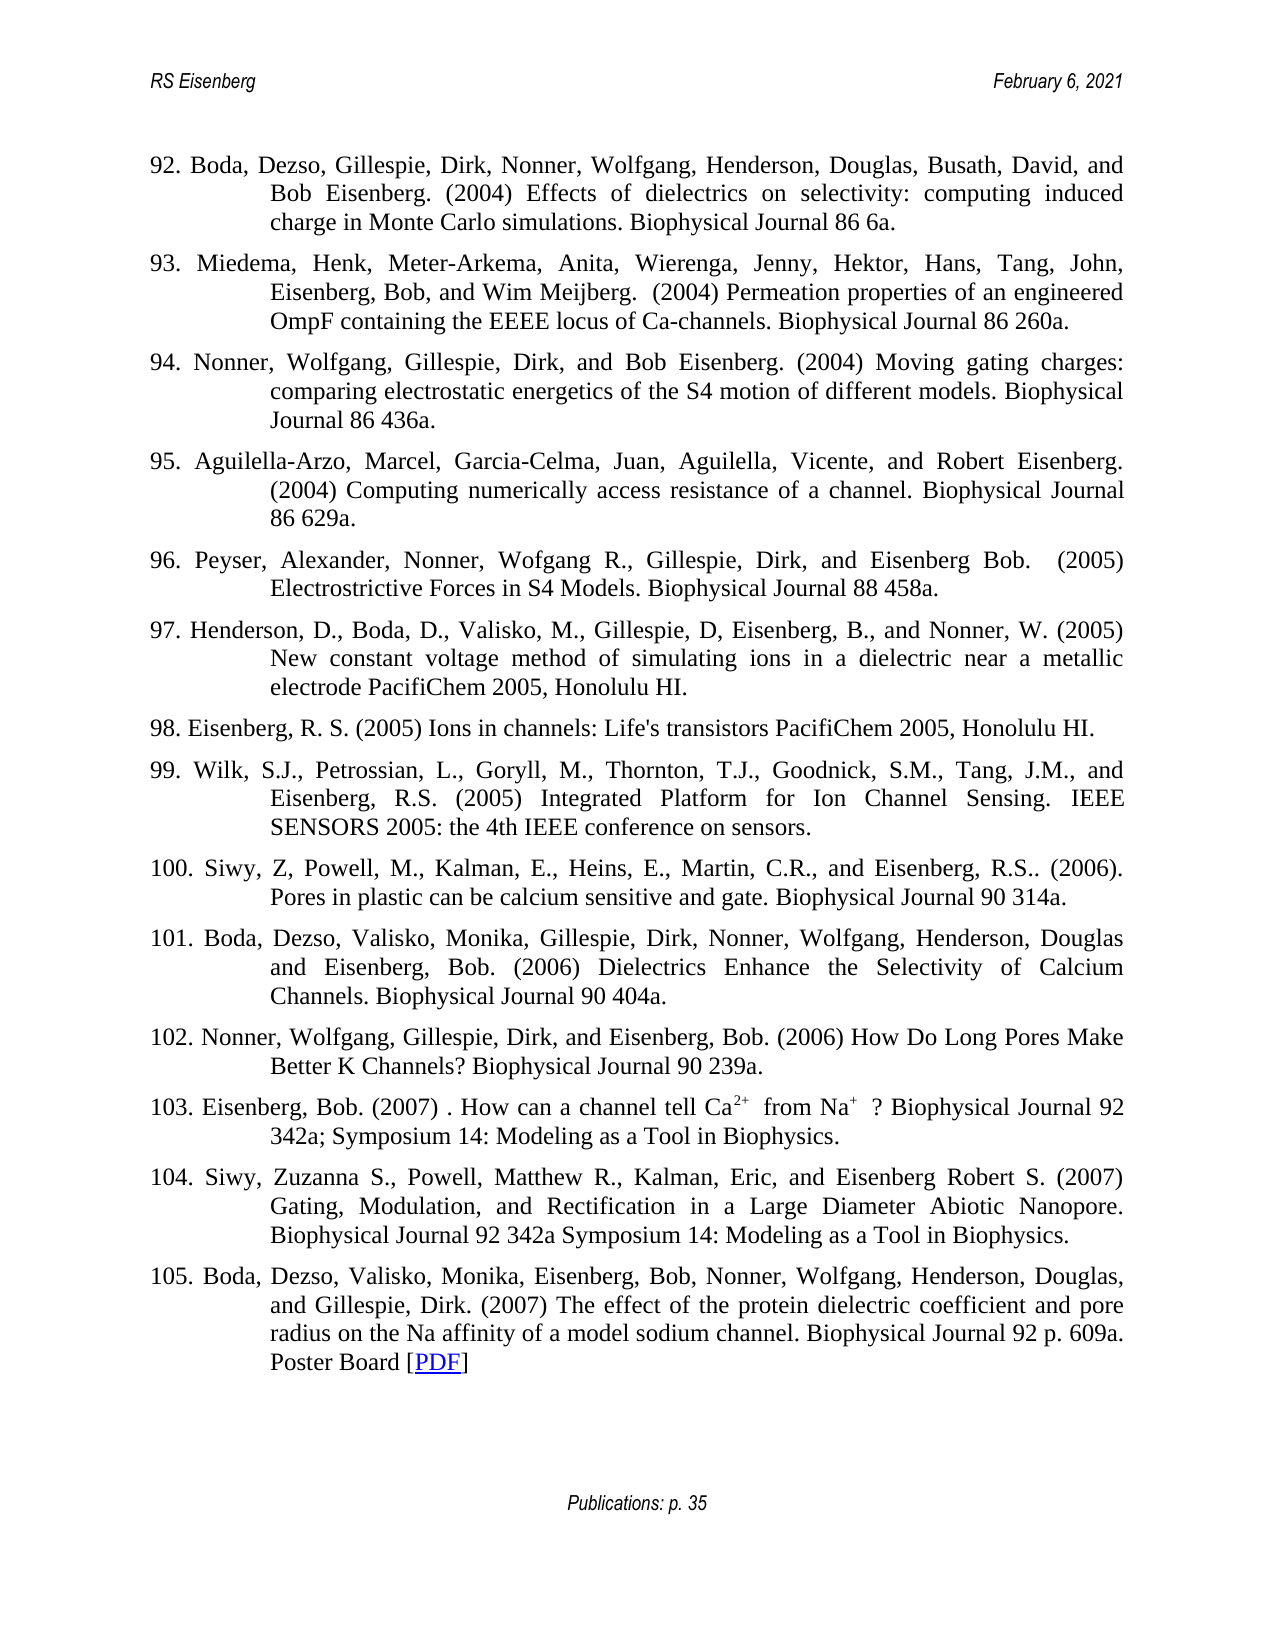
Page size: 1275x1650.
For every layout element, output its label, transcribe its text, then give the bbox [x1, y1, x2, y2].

text 103. Eisenberg, Bob. (2007) . How can a channel tell Ca2+ from Na+ ? Biophysical Journal 92 342a; Symposium 14: Modeling as a Tool in Biophysics. [150, 1092, 1125, 1150]
text 93. Miedema, Henk, Meter-Arkema, Anita, Wierenga, Jenny, Hektor, Hans, Tang, John, Eisenberg, Bob, and Wim Meijberg. (2004) Permeation properties of an engineered OmpF containing the EEEE locus of Ca-channels. Biophysical Journal 86 260a. [150, 248, 1125, 335]
text 104. Siwy, Zuzanna S., Powell, Matthew R., Kalman, Eric, and Eisenberg Robert S. (2007) Gating, Modulation, and Rectification in a Large Diameter Abiotic Nanopore. Biophysical Journal 92 342a Symposium 14: Modeling as a Tool in Biophysics. [150, 1162, 1125, 1248]
text 94. Nonner, Wolfgang, Gillespie, Dirk, and Bob Eisenberg. (2004) Moving gating charges: comparing electrostatic energetics of the S4 motion of different models. Biophysical Journal 86 436a. [150, 347, 1125, 433]
text 96. Peyser, Alexander, Nonner, Wofgang R., Gillespie, Dirk, and Eisenberg Bob. (2005) Electrostrictive Forces in S4 Models. Biophysical Journal 88 458a. [150, 545, 1125, 602]
text 101. Boda, Dezso, Valisko, Monika, Gillespie, Dirk, Nonner, Wolfgang, Henderson, Douglas and Eisenberg, Bob. (2006) Dielectrics Enhance the Selectivity of Calcium Channels. Biophysical Journal 90 404a. [150, 923, 1125, 1010]
text 99. Wilk, S.J., Petrossian, L., Goryll, M., Thornton, T.J., Goodnick, S.M., Tang, J.M., and Eisenberg, R.S. (2005) Integrated Platform for Ion Channel Sensing. IEEE SENSORS 2005: the 4th IEEE conference on sensors. [150, 755, 1125, 841]
text 95. Aguilella-Arzo, Marcel, Garcia-Celma, Juan, Aguilella, Vicente, and Robert Eisenberg. (2004) Computing numerically access resistance of a channel. Biophysical Journal 86 629a. [150, 446, 1125, 532]
text 97. Henderson, D., Boda, D., Valisko, M., Gillespie, D, Eisenberg, B., and Nonner, W. (2005) New constant voltage method of simulating ions in a dielectric near a metallic electrode PacifiChem 2005, Honolulu HI. [150, 615, 1125, 701]
text 102. Nonner, Wolfgang, Gillespie, Dirk, and Eisenberg, Bob. (2006) How Do Long Pores Make Better K Channels? Biophysical Journal 90 239a. [150, 1022, 1125, 1080]
text 100. Siwy, Z, Powell, M., Kalman, E., Heins, E., Martin, C.R., and Eisenberg, R.S.. (2006). Pores in plastic can be calcium sensitive and gate. Biophysical Journal 90 314a. [150, 853, 1125, 911]
text 92. Boda, Dezso, Gillespie, Dirk, Nonner, Wolfgang, Henderson, Douglas, Busath, David, and Bob Eisenberg. (2004) Effects of dielectrics on selectivity: computing induced charge in Monte Carlo simulations. Biophysical Journal 86 6a. [150, 150, 1125, 236]
text 98. Eisenberg, R. S. (2005) Ions in channels: Life's transistors PacifiChem 2005, Honolulu HI. [150, 713, 1125, 742]
text 105. Boda, Dezso, Valisko, Monika, Eisenberg, Bob, Nonner, Wolfgang, Henderson, Douglas, and Gillespie, Dirk. (2007) The effect of the protein dielectric coefficient and pore radius on the Na affinity of a model sodium channel. Biophysical Journal 92 p. 609a. Poster Board [PDF] [150, 1261, 1125, 1376]
